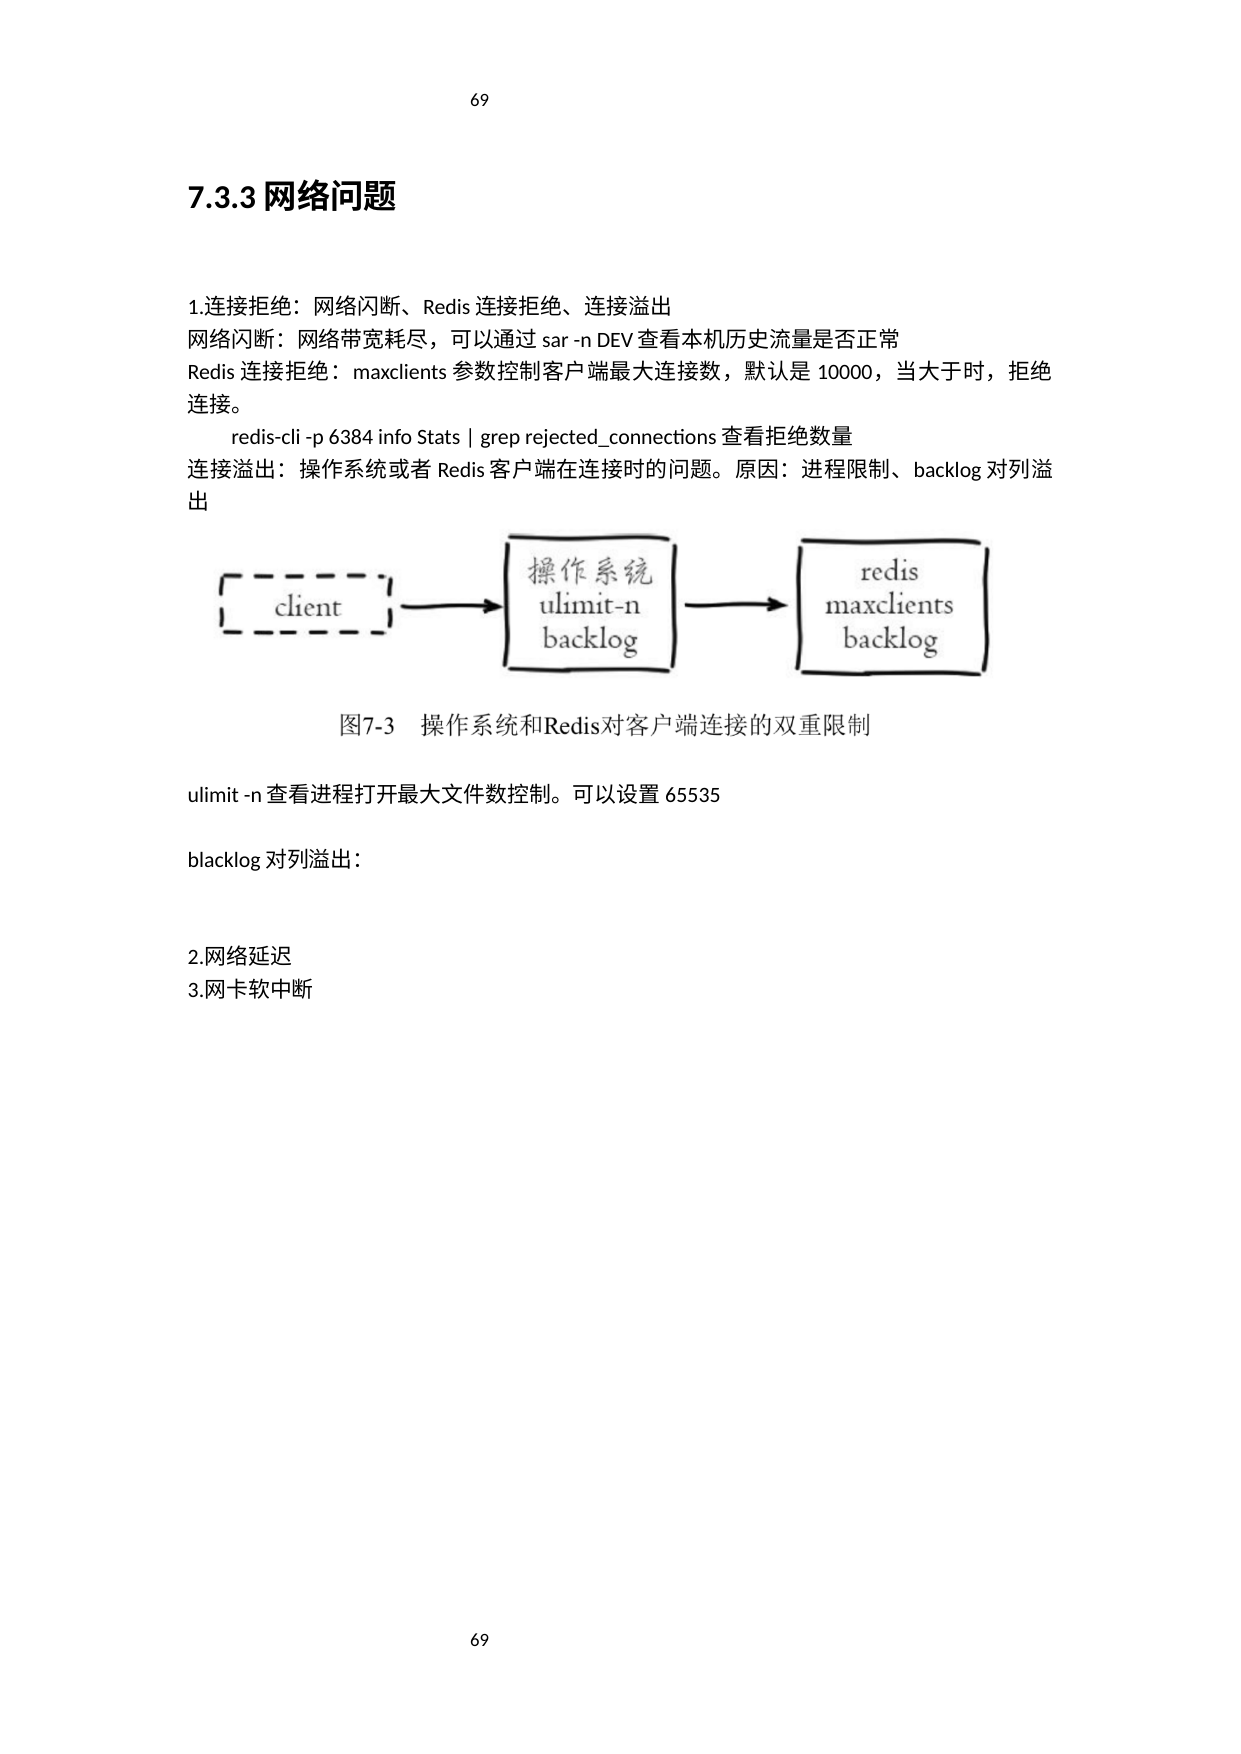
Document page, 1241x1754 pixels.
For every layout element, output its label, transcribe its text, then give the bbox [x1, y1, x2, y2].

text Redis连接拒绝：maxclients参数控制客户端最大连接数，默认是10000，当大于时，拒绝连接。 [187, 354, 1053, 419]
text 连接溢出：操作系统或者Redis客户端在连接时的问题。原因：进程限制、backlog对列溢出 [187, 451, 1053, 516]
subtitle 7.3.3 网络问题 [187, 162, 1053, 227]
list 网络闪断：网络带宽耗尽，可以通过sar -n DEV查看本机历史流量是否正常 [187, 321, 1053, 354]
text redis-cli -p 6384 info Stats | grep rejected_connections 查看拒绝数量 [187, 419, 1053, 451]
list 连接拒绝：网络闪断、Redis连接拒绝、连接溢出 [187, 289, 1053, 321]
list 网卡软中断 [187, 971, 1053, 1004]
text ulimit -n查看进程打开最大文件数控制。可以设置 65535 [187, 776, 1053, 809]
picture [187, 516, 1053, 756]
list 网络延迟 [187, 939, 1053, 971]
text blacklog对列溢出： [187, 841, 1053, 874]
